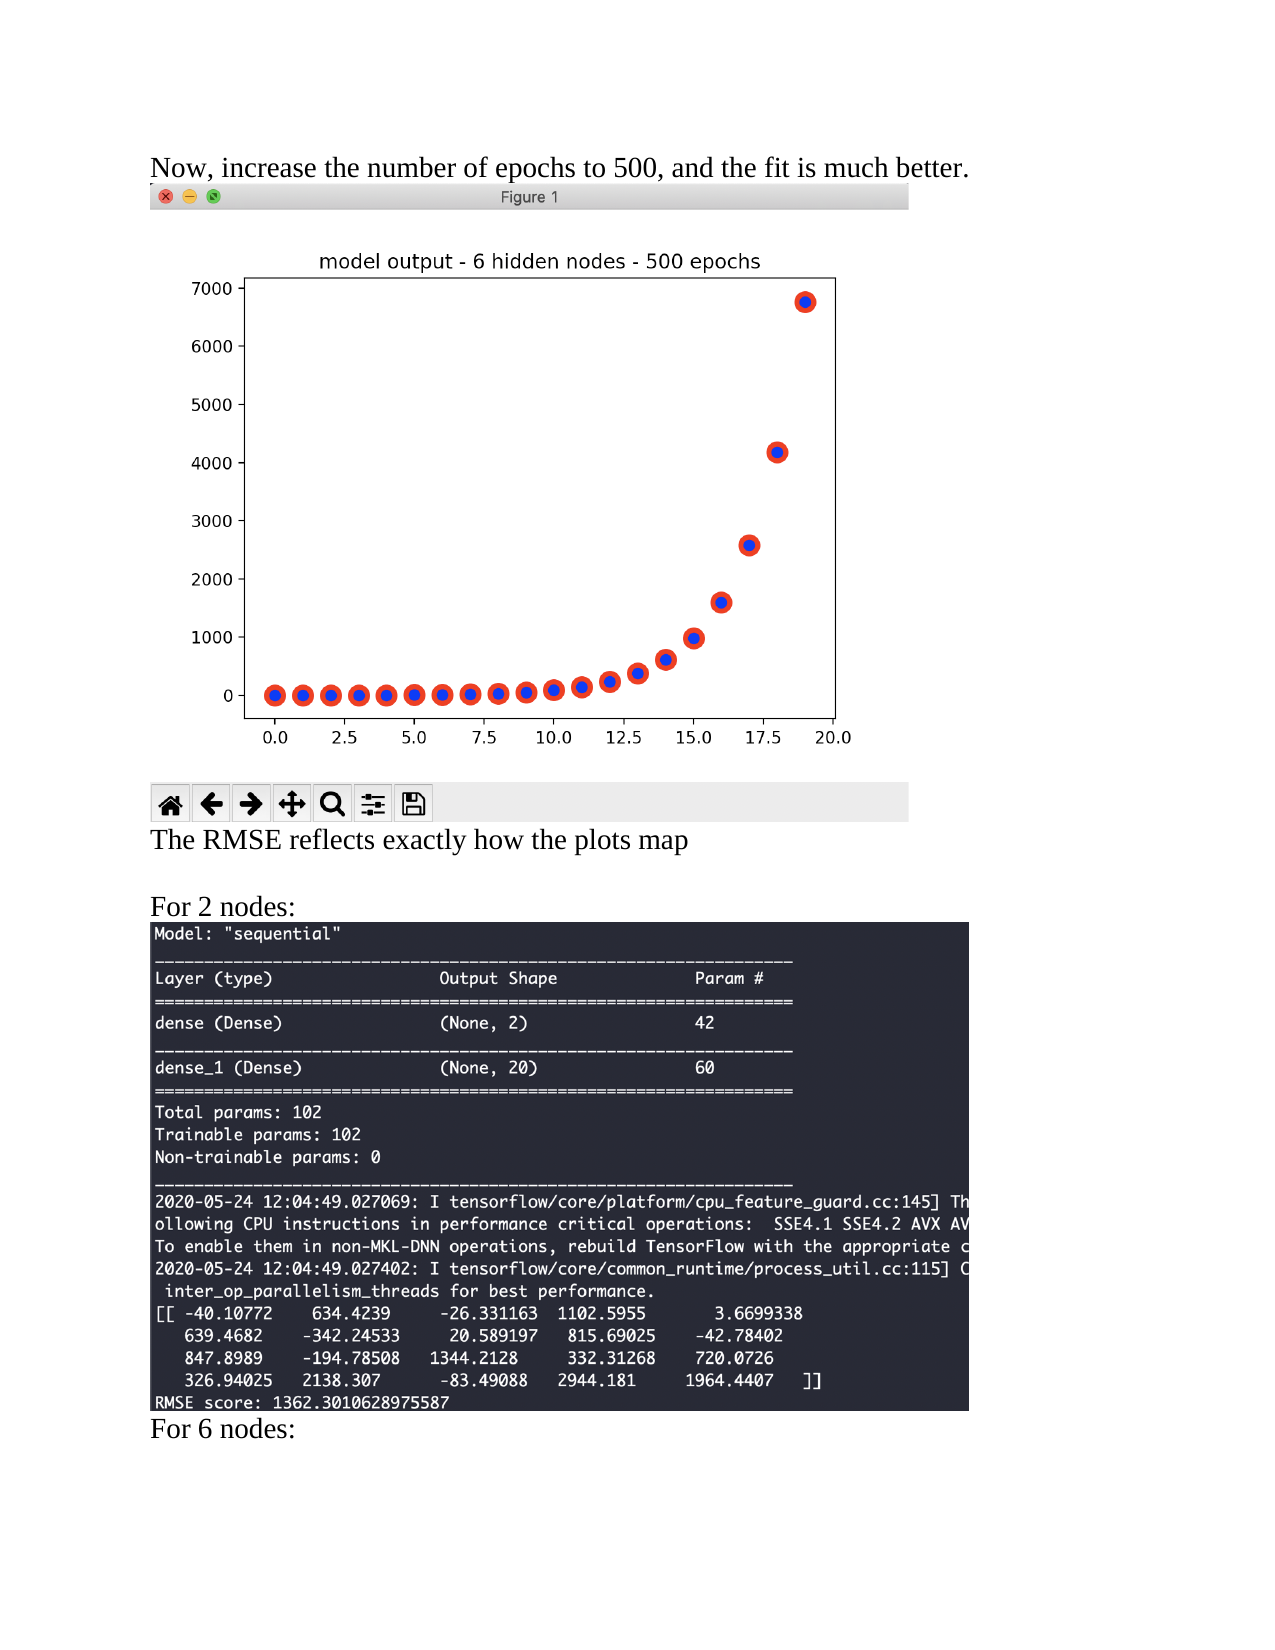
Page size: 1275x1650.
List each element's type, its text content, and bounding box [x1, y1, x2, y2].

text The RMSE reflects exactly how the plots map [150, 822, 1125, 856]
text Now, increase the number of epochs to 500, and the fit is much better. [150, 150, 1125, 183]
picture [150, 183, 909, 822]
text For 2 nodes: [150, 889, 1125, 923]
text For 6 nodes: [150, 1411, 1125, 1444]
picture [150, 922, 969, 1411]
